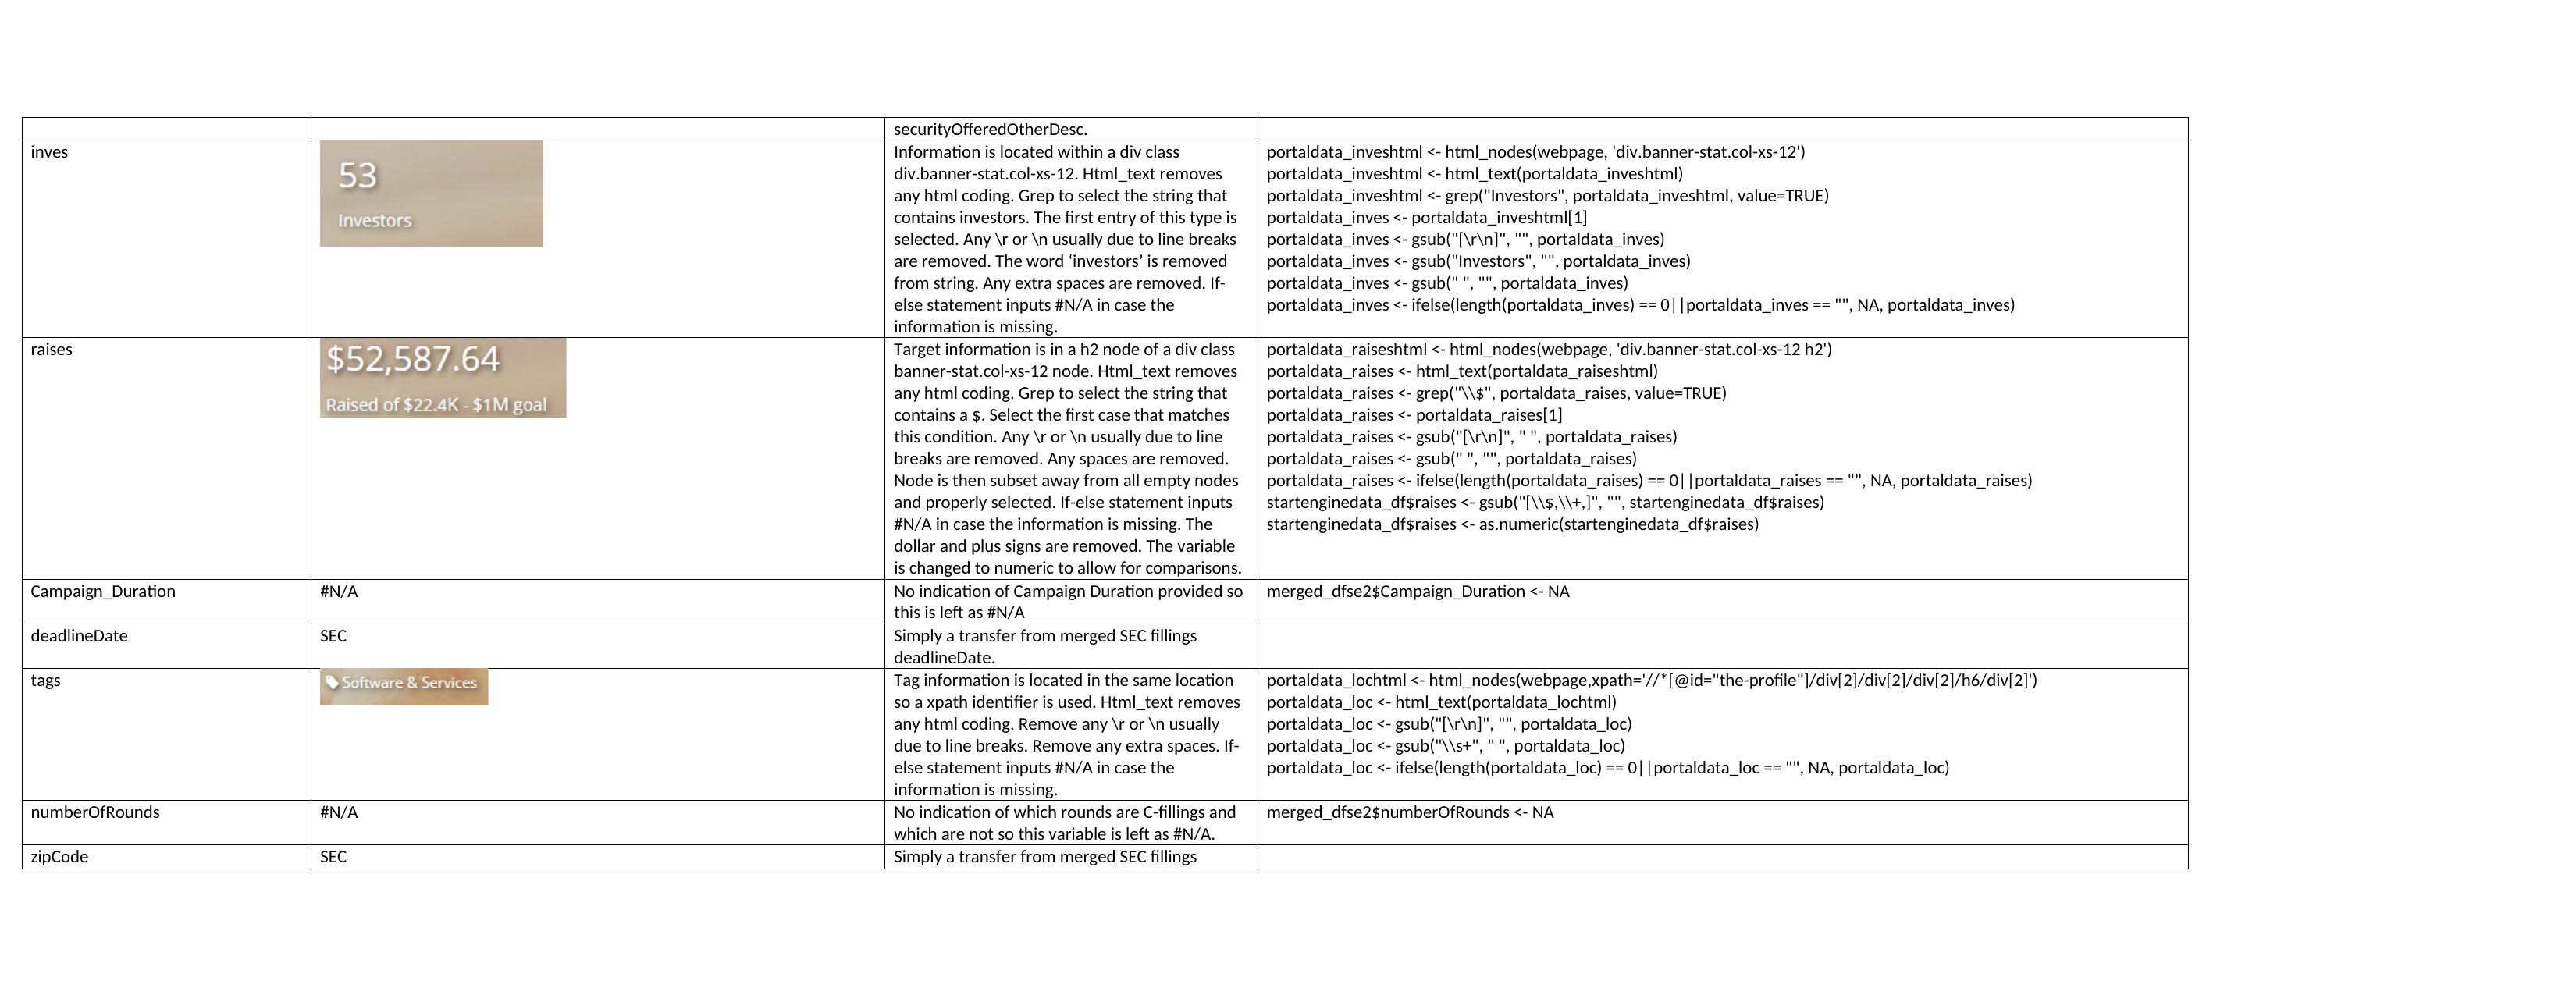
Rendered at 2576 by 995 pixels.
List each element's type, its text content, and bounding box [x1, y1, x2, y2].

table_cell SEC [311, 624, 884, 668]
table_cell portaldata_inveshtml <- html_nodes(webpage, 'div.banner-stat.col-xs-12') portaldata_inveshtml <- html_text(portaldata_inveshtml) portaldata_inveshtml <- grep("Investors", portaldata_inveshtml, value=TRUE) portaldata_inves <- portaldata_inveshtml[1] portaldata_inves <- gsub("[\r\n]", "", portaldata_inves) portaldata_inves <- gsub("Investors", "", portaldata_inves) portaldata_inves <- gsub(" ", "", portaldata_inves) portaldata_inves <- ifelse(length(portaldata_inves) == 0||portaldata_inves == "", NA, portaldata_inves) [1258, 140, 2188, 337]
table_cell [1258, 845, 2188, 869]
table_cell tags [23, 669, 311, 800]
table_cell Simply a transfer from merged SEC fillings deadlineDate. [885, 624, 1258, 668]
table_cell [1258, 624, 2188, 668]
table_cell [885, 845, 1258, 869]
table_cell #N/A [311, 801, 884, 844]
table_cell deadlineDate [23, 624, 311, 668]
picture [320, 338, 567, 418]
picture [320, 140, 544, 247]
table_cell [885, 118, 1258, 140]
table_cell SEC [311, 845, 884, 869]
table_cell numberOfRounds [23, 801, 311, 844]
table_cell Information is located within a div class div.banner-stat.col-xs-12. Html_text removes any html coding. Grep to select the string that contains investors. The first entry of this type is selected. Any \r or \n usually due to line breaks are removed. The word ‘investors’ is removed from string. Any extra spaces are removed. If-else statement inputs #N/A in case the information is missing. [885, 140, 1258, 337]
table_cell [311, 669, 884, 800]
table_cell zipCode [23, 845, 311, 869]
table_cell inves [23, 140, 311, 337]
table_cell [311, 338, 884, 579]
table_cell [311, 140, 884, 337]
table_cell Tag information is located in the same location so a xpath identifier is used. Html_text removes any html coding. Remove any \r or \n usually due to line breaks. Remove any extra spaces. If-else statement inputs #N/A in case the information is missing. [885, 669, 1258, 800]
table_cell No indication of which rounds are C-fillings and which are not so this variable is left as #N/A. [885, 801, 1258, 844]
table_cell No indication of Campaign Duration provided so this is left as #N/A [885, 580, 1258, 624]
table_cell portaldata_raiseshtml <- html_nodes(webpage, 'div.banner-stat.col-xs-12 h2') portaldata_raises <- html_text(portaldata_raiseshtml) portaldata_raises <- grep("\\$", portaldata_raises, value=TRUE) portaldata_raises <- portaldata_raises[1] portaldata_raises <- gsub("[\r\n]", " ", portaldata_raises) portaldata_raises <- gsub(" ", "", portaldata_raises) portaldata_raises <- ifelse(length(portaldata_raises) == 0||portaldata_raises == "", NA, portaldata_raises) startenginedata_df$raises <- gsub("[\\$,\\+,]", "", startenginedata_df$raises) startenginedata_df$raises <- as.numeric(startenginedata_df$raises) [1258, 338, 2188, 579]
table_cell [23, 118, 311, 140]
table_cell Target information is in a h2 node of a div class banner-stat.col-xs-12 node. Html_text removes any html coding. Grep to select the string that contains a $. Select the first case that matches this condition. Any \r or \n usually due to line breaks are removed. Any spaces are removed. Node is then subset away from all empty nodes and properly selected. If-else statement inputs #N/A in case the information is missing. The dollar and plus signs are removed. The variable is changed to numeric to allow for comparisons. [885, 338, 1258, 579]
table_cell SEC [311, 118, 884, 140]
picture [320, 668, 489, 705]
table_cell Campaign_Duration [23, 580, 311, 624]
table_cell raises [23, 338, 311, 579]
table_cell [1258, 118, 2188, 140]
table_cell merged_dfse2$numberOfRounds <- NA [1258, 801, 2188, 844]
table_cell portaldata_lochtml <- html_nodes(webpage,xpath='//*[@id="the-profile"]/div[2]/div[2]/div[2]/h6/div[2]') portaldata_loc <- html_text(portaldata_lochtml) portaldata_loc <- gsub("[\r\n]", "", portaldata_loc) portaldata_loc <- gsub("\\s+", " ", portaldata_loc) portaldata_loc <- ifelse(length(portaldata_loc) == 0||portaldata_loc == "", NA, portaldata_loc) [1258, 669, 2188, 800]
table_cell #N/A [311, 580, 884, 624]
table_cell merged_dfse2$Campaign_Duration <- NA [1258, 580, 2188, 624]
